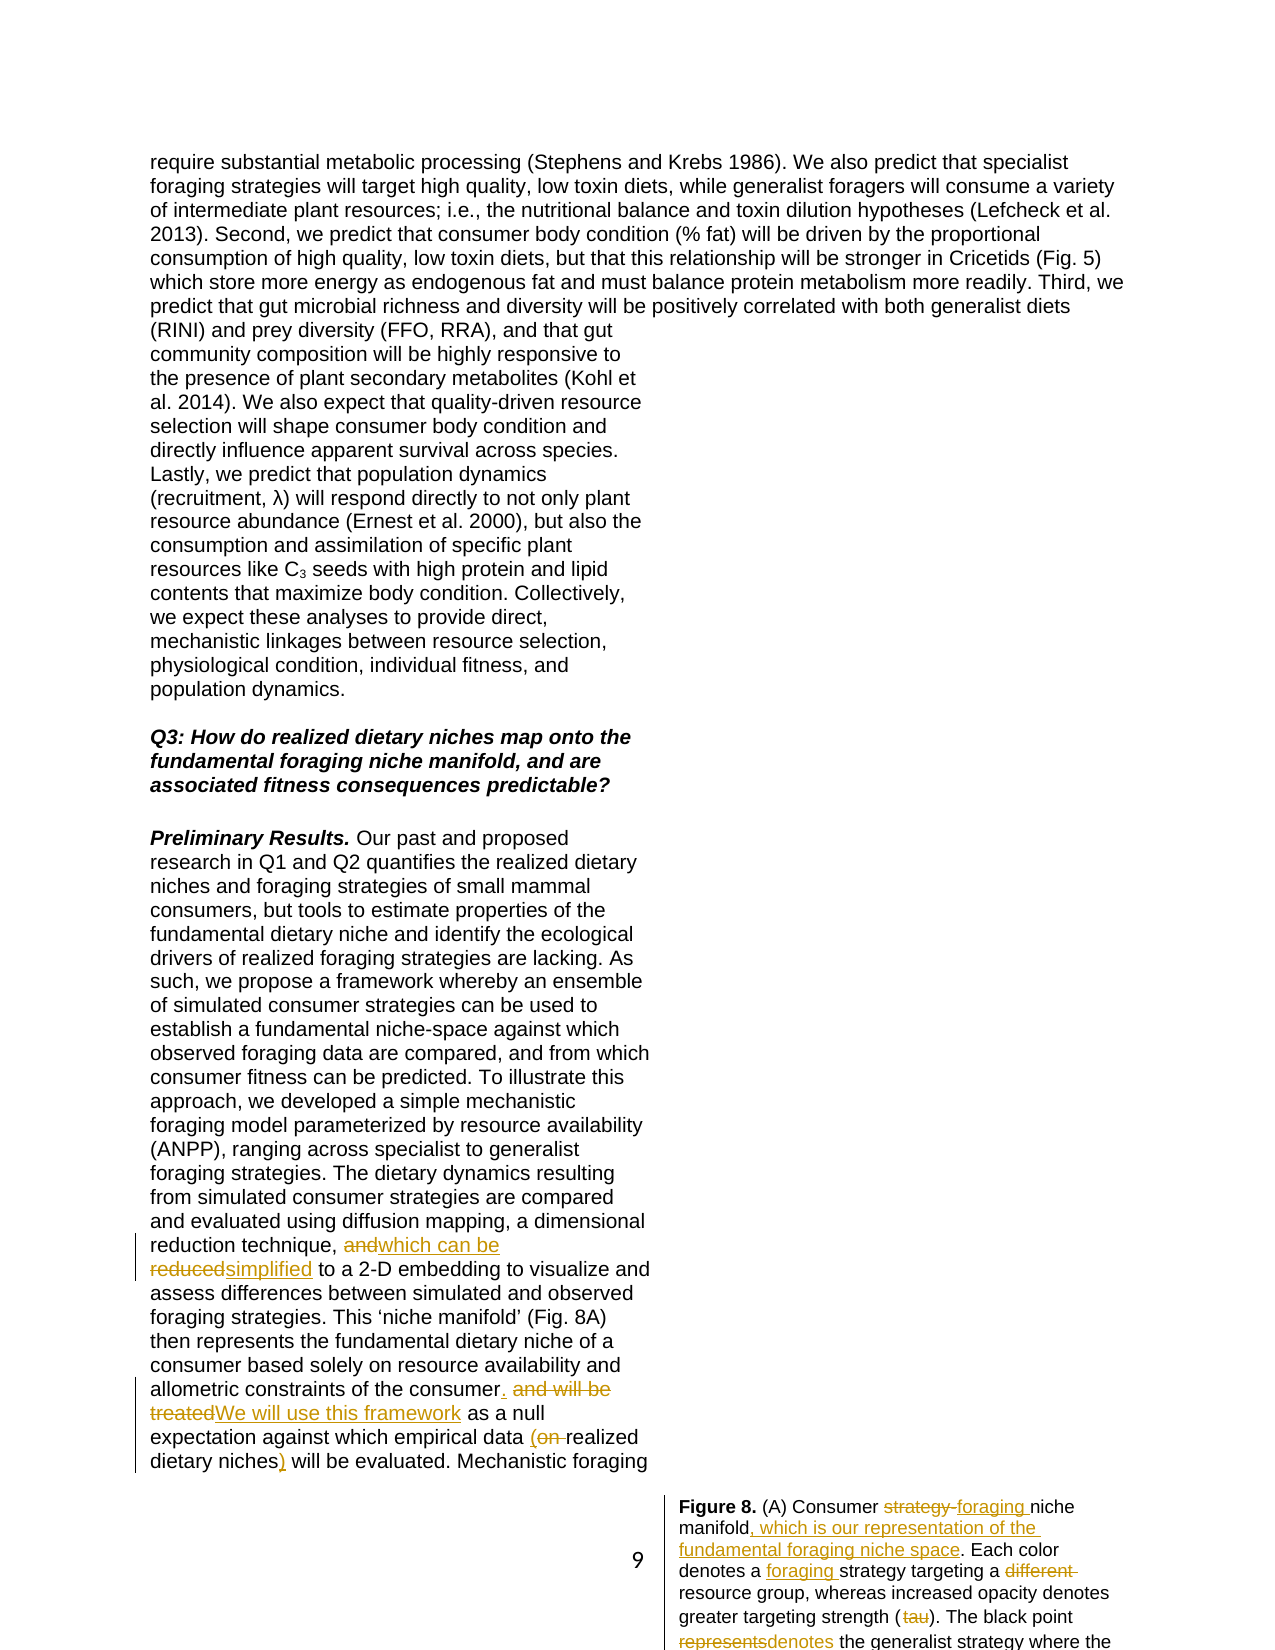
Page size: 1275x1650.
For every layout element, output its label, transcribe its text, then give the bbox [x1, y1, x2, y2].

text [150, 150, 1125, 701]
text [150, 826, 1125, 1472]
text Q3: How do realized dietary niches map onto the fundamental foraging niche manifold, and are associated fitness consequences predictable? [150, 725, 1125, 797]
